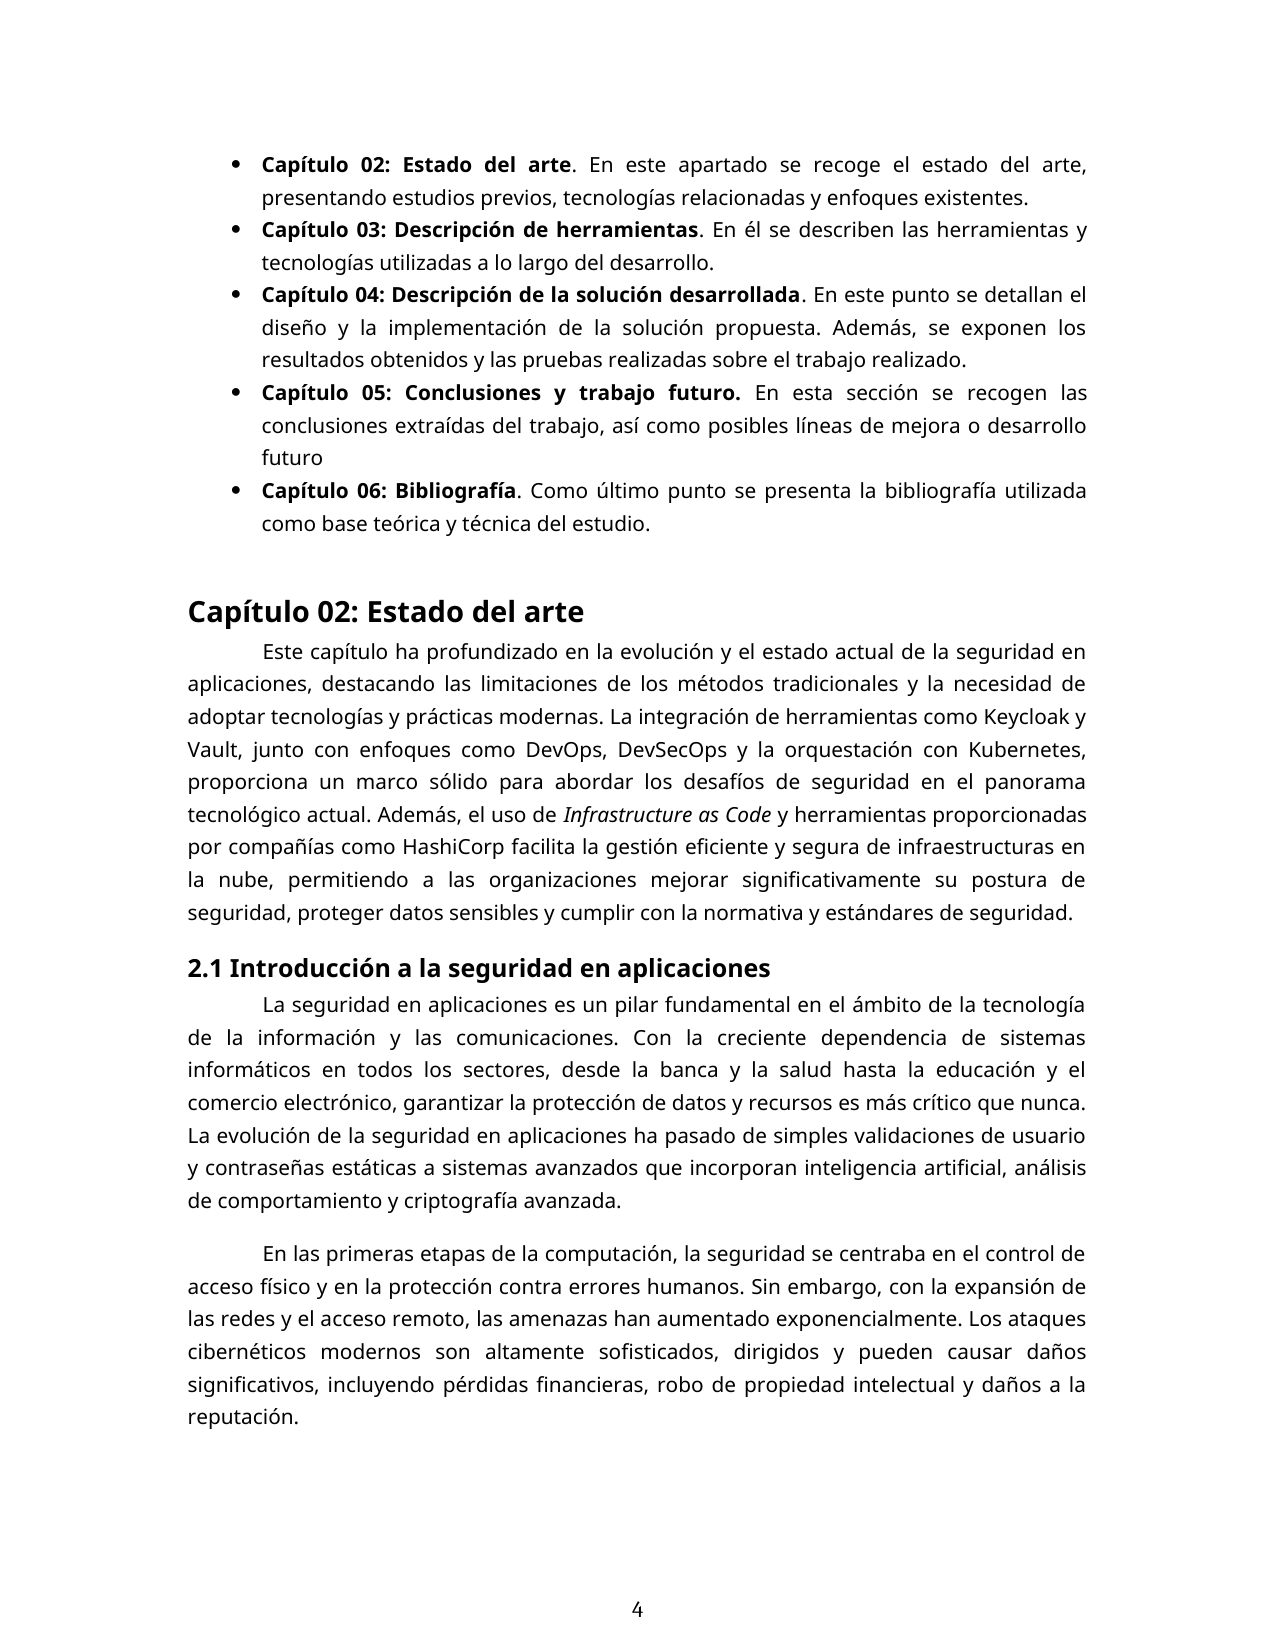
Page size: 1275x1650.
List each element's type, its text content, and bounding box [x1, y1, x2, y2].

text En las primeras etapas de la computación, la seguridad se centraba en el control de acceso físico y en la protección contra errores humanos. Sin embargo, con la expansión de las redes y el acceso remoto, las amenazas han aumentado exponencialmente. Los ataques cibernéticos modernos son altamente sofisticados, dirigidos y pueden causar daños significativos, incluyendo pérdidas financieras, robo de propiedad intelectual y daños a la reputación. [187, 1239, 1087, 1431]
list Capítulo 04: Descripción de la solución desarrollada. En este punto se detallan el diseño y la implementación de la solución propuesta. Además, se exponen los resultados obtenidos y las pruebas realizadas sobre el trabajo realizado. [232, 280, 1087, 374]
text La seguridad en aplicaciones es un pilar fundamental en el ámbito de la tecnología de la información y las comunicaciones. Con la creciente dependencia de sistemas informáticos en todos los sectores, desde la banca y la salud hasta la educación y el comercio electrónico, garantizar la protección de datos y recursos es más crítico que nunca. La evolución de la seguridad en aplicaciones ha pasado de simples validaciones de usuario y contraseñas estáticas a sistemas avanzados que incorporan inteligencia artificial, análisis de comportamiento y criptografía avanzada. [187, 990, 1087, 1214]
subtitle 2.1 Introducción a la seguridad en aplicaciones [187, 951, 1087, 985]
text Este capítulo ha profundizado en la evolución y el estado actual de la seguridad en aplicaciones, destacando las limitaciones de los métodos tradicionales y la necesidad de adoptar tecnologías y prácticas modernas. La integración de herramientas como Keycloak y Vault, junto con enfoques como DevOps, DevSecOps y la orquestación con Kubernetes, proporciona un marco sólido para abordar los desafíos de seguridad en el panorama tecnológico actual. Además, el uso de Infrastructure as Code y herramientas proporcionadas por compañías como HashiCorp facilita la gestión eficiente y segura de infraestructuras en la nube, permitiendo a las organizaciones mejorar significativamente su postura de seguridad, proteger datos sensibles y cumplir con la normativa y estándares de seguridad. [187, 637, 1087, 926]
list Capítulo 02: Estado del arte. En este apartado se recoge el estado del arte, presentando estudios previos, tecnologías relacionadas y enfoques existentes. [232, 150, 1087, 211]
subtitle Capítulo 02: Estado del arte [187, 591, 1087, 631]
list Capítulo 05: Conclusiones y trabajo futuro. En esta sección se recogen las conclusiones extraídas del trabajo, así como posibles líneas de mejora o desarrollo futuro [232, 378, 1087, 472]
list Capítulo 06: Bibliografía. Como último punto se presenta la bibliografía utilizada como base teórica y técnica del estudio. [232, 476, 1087, 537]
list Capítulo 03: Descripción de herramientas. En él se describen las herramientas y tecnologías utilizadas a lo largo del desarrollo. [232, 215, 1087, 276]
